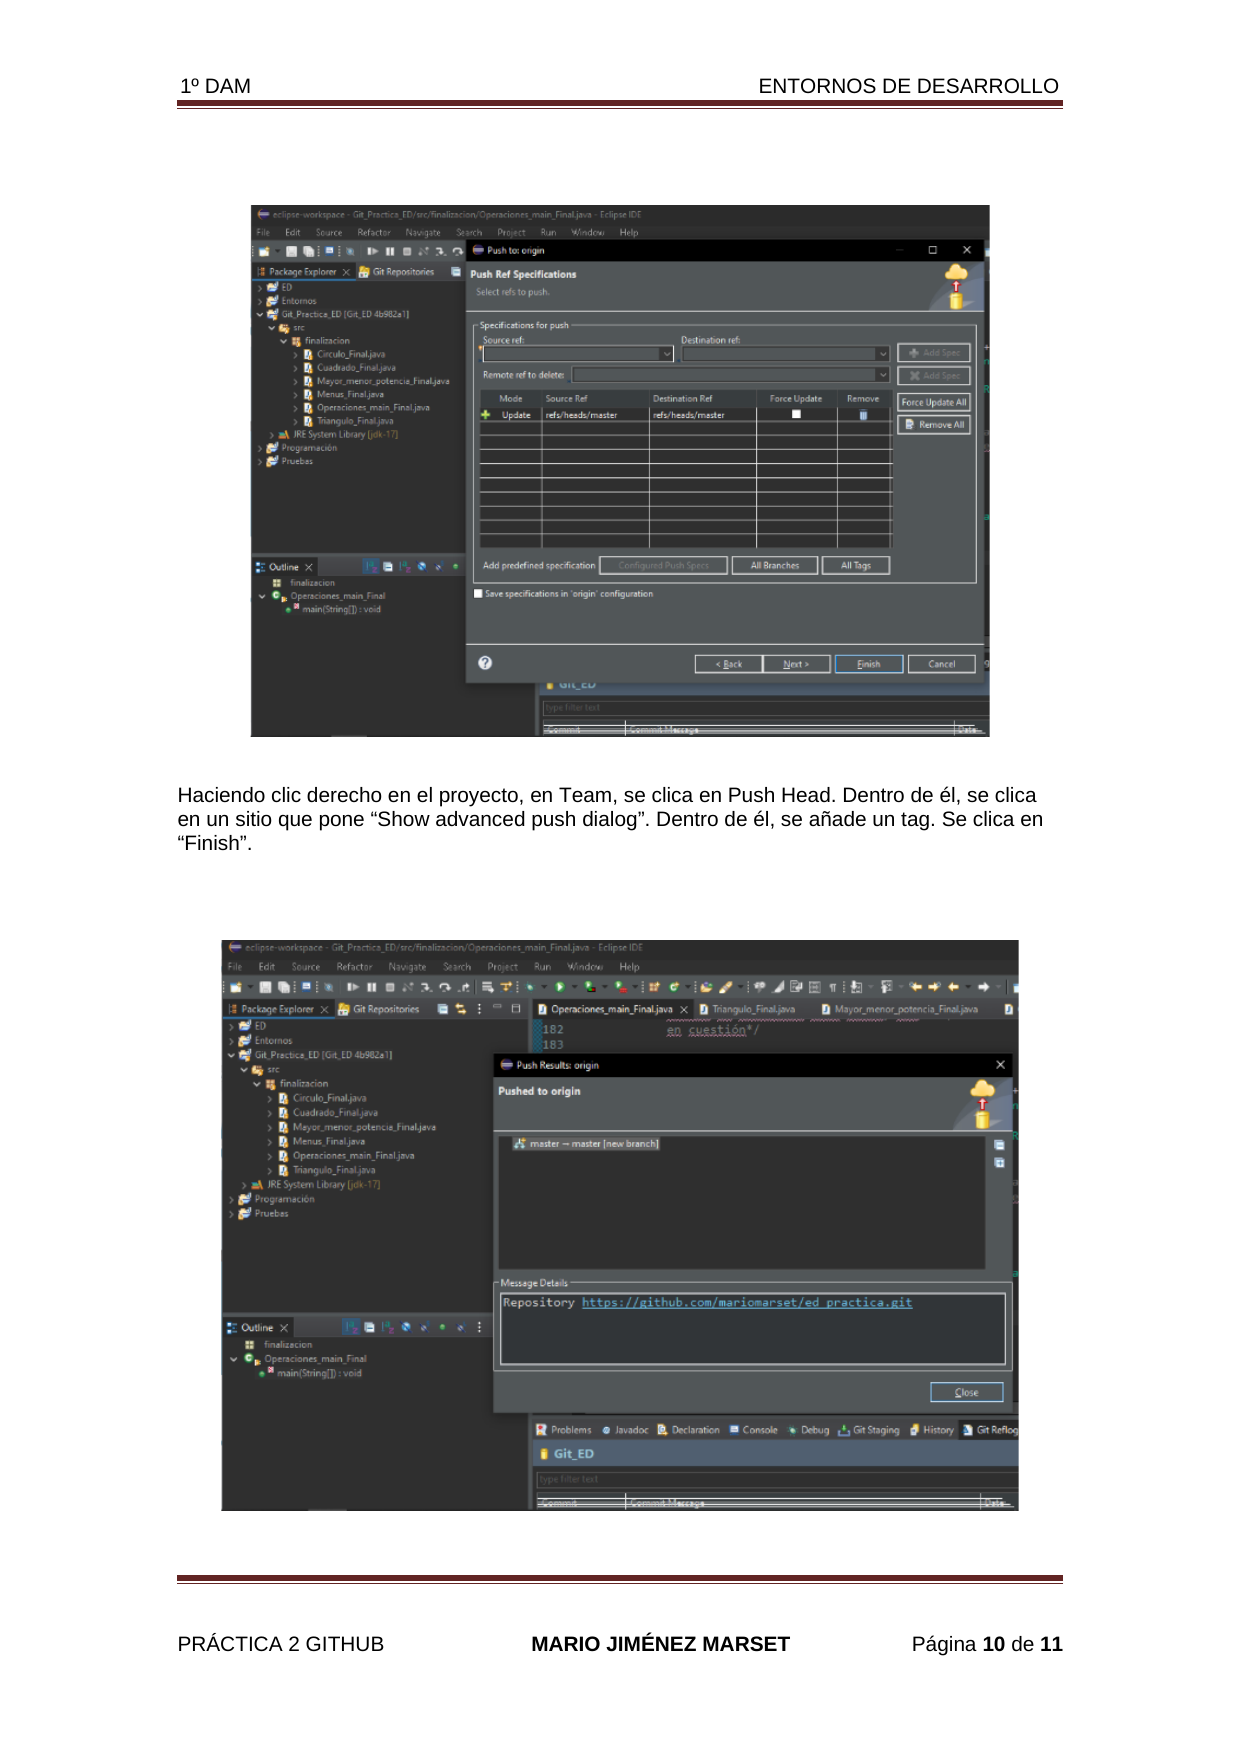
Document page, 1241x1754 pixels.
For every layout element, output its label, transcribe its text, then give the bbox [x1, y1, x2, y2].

picture [221, 940, 1019, 1511]
text Haciendo clic derecho en el proyecto, en Team, se clica en Push Head. Dentro de él, se clica en un sitio que pone “Show advanced push dialog”. Dentro de él, se añade un tag. Se clica en “Finish”. [177, 783, 1063, 855]
picture [250, 205, 990, 737]
